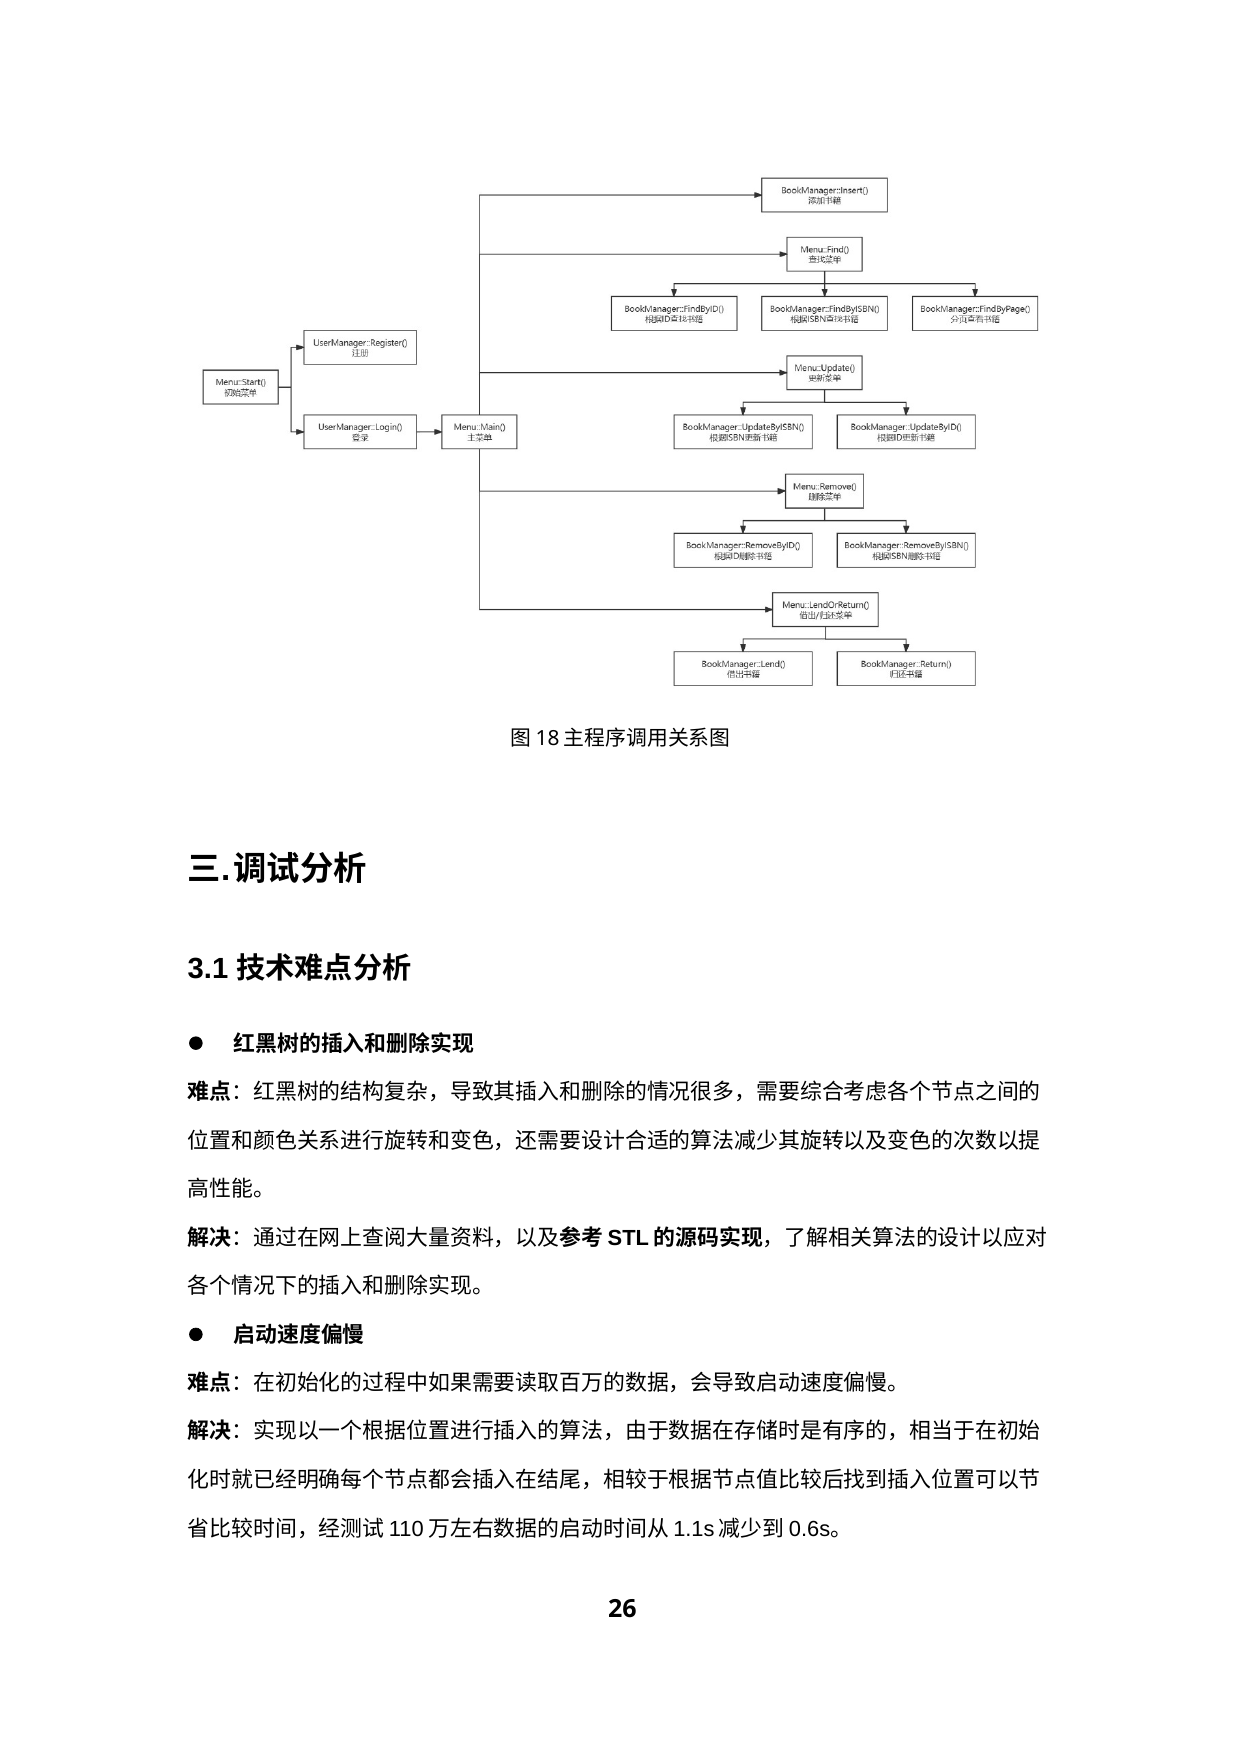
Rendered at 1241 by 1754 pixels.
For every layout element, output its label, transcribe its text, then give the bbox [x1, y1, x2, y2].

text 解决：实现以一个根据位置进行插入的算法，由于数据在存储时是有序的，相当于在初始化时就已经明确每个节点都会插入在结尾，相较于根据节点值比较后找到插入位置可以节省比较时间，经测试110万左右数据的启动时间从1.1s减少到0.6s。 [187, 1413, 1053, 1543]
text 调试分析 [187, 834, 1053, 899]
text 难点：红黑树的结构复杂，导致其插入和删除的情况很多，需要综合考虑各个节点之间的位置和颜色关系进行旋转和变色，还需要设计合适的算法减少其旋转以及变色的次数以提高性能。 [187, 1073, 1053, 1203]
list 启动速度偏慢 [187, 1316, 1053, 1349]
text 图 18 主程序调用关系图 [187, 721, 1053, 753]
text 难点：在初始化的过程中如果需要读取百万的数据，会导致启动速度偏慢。 [187, 1365, 1053, 1397]
picture [187, 162, 1053, 701]
list 红黑树的插入和删除实现 [187, 1025, 1053, 1058]
text 解决：通过在网上查阅大量资料，以及参考STL的源码实现，了解相关算法的设计以应对各个情况下的插入和删除实现。 [187, 1219, 1053, 1301]
text 3.1 技术难点分析 [187, 933, 1053, 998]
